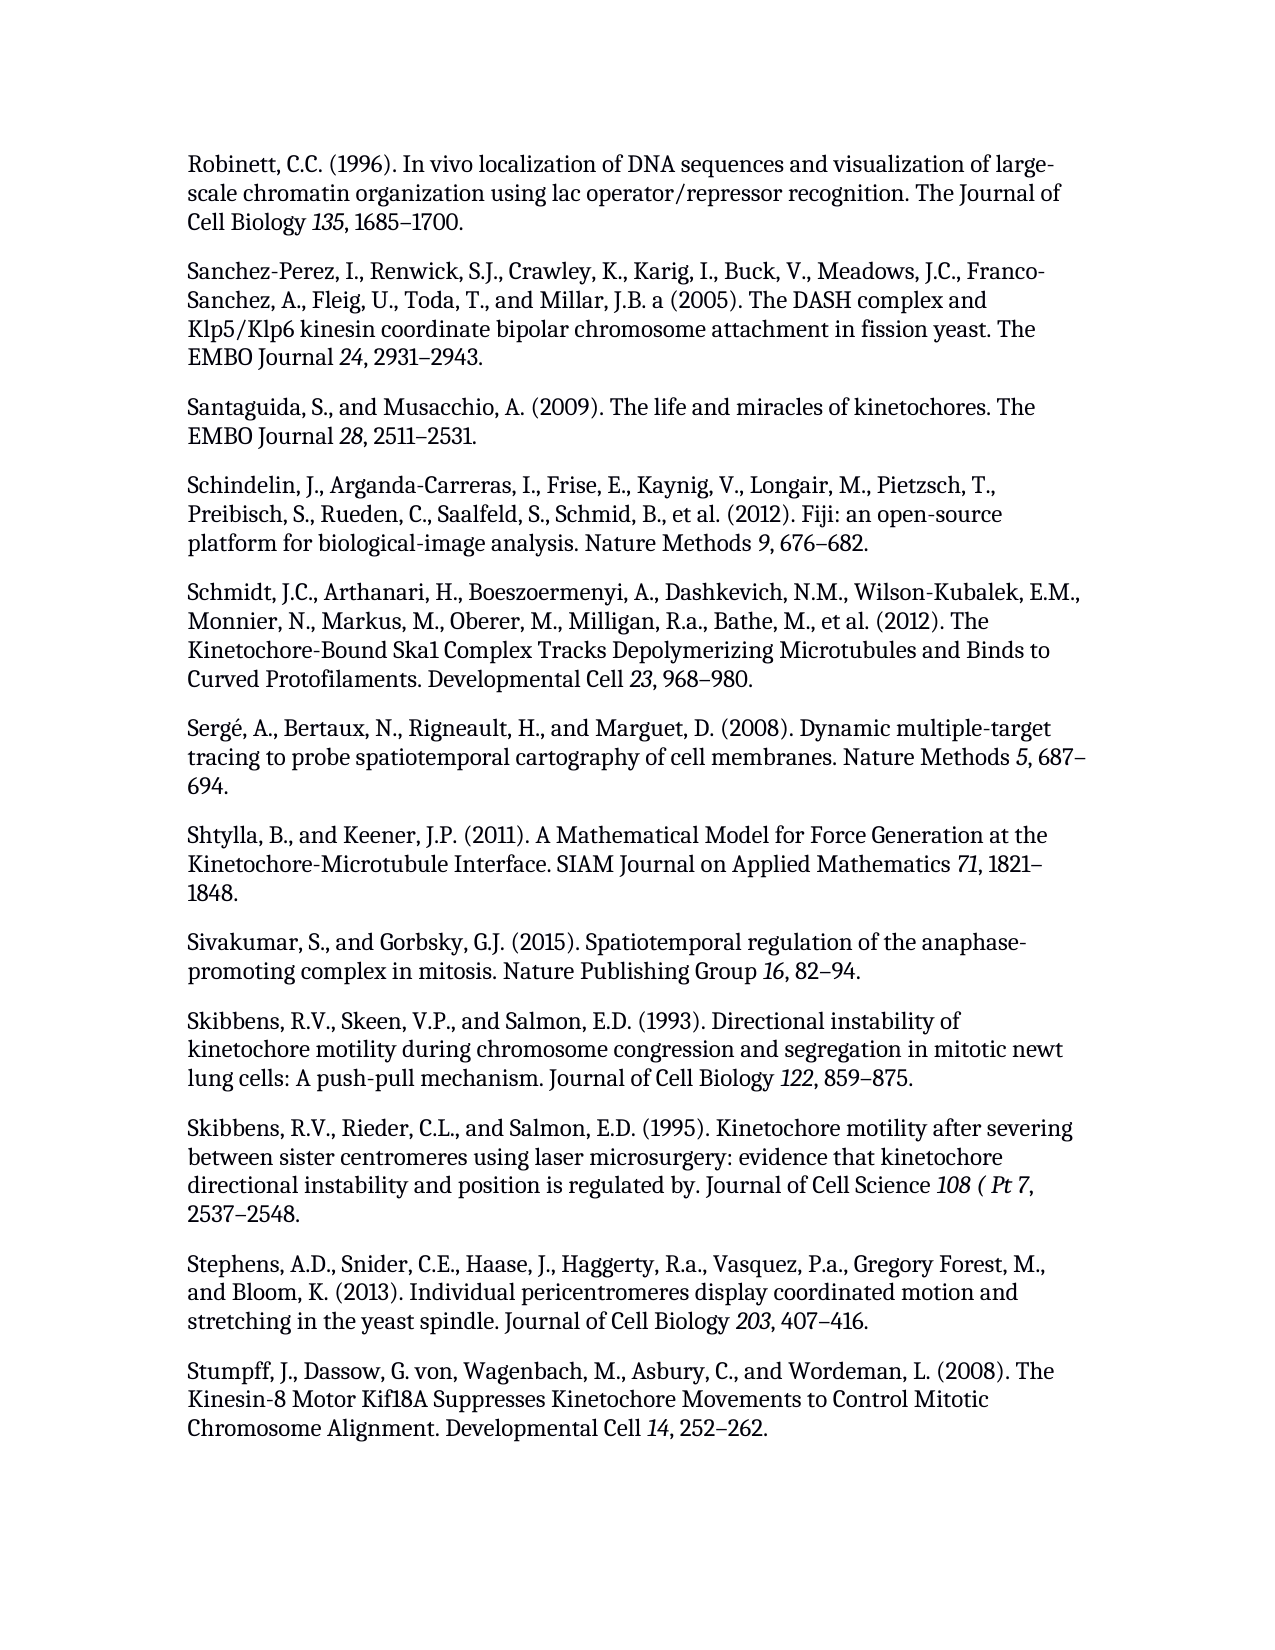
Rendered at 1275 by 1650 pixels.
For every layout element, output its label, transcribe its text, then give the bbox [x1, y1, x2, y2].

text Stephens, A.D., Snider, C.E., Haase, J., Haggerty, R.a., Vasquez, P.a., Gregory Forest, M., and Bloom, K. (2013). Individual pericentromeres display coordinated motion and stretching in the yeast spindle. Journal of Cell Biology 203, 407–416. [187, 1249, 1087, 1336]
text Shtylla, B., and Keener, J.P. (2011). A Mathematical Model for Force Generation at the Kinetochore-Microtubule Interface. SIAM Journal on Applied Mathematics 71, 1821–1848. [187, 821, 1087, 907]
text Stumpff, J., Dassow, G. von, Wagenbach, M., Asbury, C., and Wordeman, L. (2008). The Kinesin-8 Motor Kif18A Suppresses Kinetochore Movements to Control Mitotic Chromosome Alignment. Developmental Cell 14, 252–262. [187, 1357, 1087, 1443]
text Schmidt, J.C., Arthanari, H., Boeszoermenyi, A., Dashkevich, N.M., Wilson-Kubalek, E.M., Monnier, N., Markus, M., Oberer, M., Milligan, R.a., Bathe, M., et al. (2012). The Kinetochore-Bound Ska1 Complex Tracks Depolymerizing Microtubules and Binds to Curved Protofilaments. Developmental Cell 23, 968–980. [187, 578, 1087, 693]
text Sivakumar, S., and Gorbsky, G.J. (2015). Spatiotemporal regulation of the anaphase-promoting complex in mitosis. Nature Publishing Group 16, 82–94. [187, 928, 1087, 986]
text Sergé, A., Bertaux, N., Rigneault, H., and Marguet, D. (2008). Dynamic multiple-target tracing to probe spatiotemporal cartography of cell membranes. Nature Methods 5, 687–694. [187, 714, 1087, 800]
text Schindelin, J., Arganda-Carreras, I., Frise, E., Kaynig, V., Longair, M., Pietzsch, T., Preibisch, S., Rueden, C., Saalfeld, S., Schmid, B., et al. (2012). Fiji: an open-source platform for biological-image analysis. Nature Methods 9, 676–682. [187, 471, 1087, 557]
text Skibbens, R.V., Skeen, V.P., and Salmon, E.D. (1993). Directional instability of kinetochore motility during chromosome congression and segregation in mitotic newt lung cells: A push-pull mechanism. Journal of Cell Biology 122, 859–875. [187, 1007, 1087, 1093]
text Santaguida, S., and Musacchio, A. (2009). The life and miracles of kinetochores. The EMBO Journal 28, 2511–2531. [187, 393, 1087, 450]
text Skibbens, R.V., Rieder, C.L., and Salmon, E.D. (1995). Kinetochore motility after severing between sister centromeres using laser microsurgery: evidence that kinetochore directional instability and position is regulated by. Journal of Cell Science 108 ( Pt 7, 2537–2548. [187, 1114, 1087, 1229]
text Robinett, C.C. (1996). In vivo localization of DNA sequences and visualization of large-scale chromatin organization using lac operator/repressor recognition. The Journal of Cell Biology 135, 1685–1700. [187, 150, 1087, 236]
text Sanchez-Perez, I., Renwick, S.J., Crawley, K., Karig, I., Buck, V., Meadows, J.C., Franco-Sanchez, A., Fleig, U., Toda, T., and Millar, J.B. a (2005). The DASH complex and Klp5/Klp6 kinesin coordinate bipolar chromosome attachment in fission yeast. The EMBO Journal 24, 2931–2943. [187, 257, 1087, 372]
